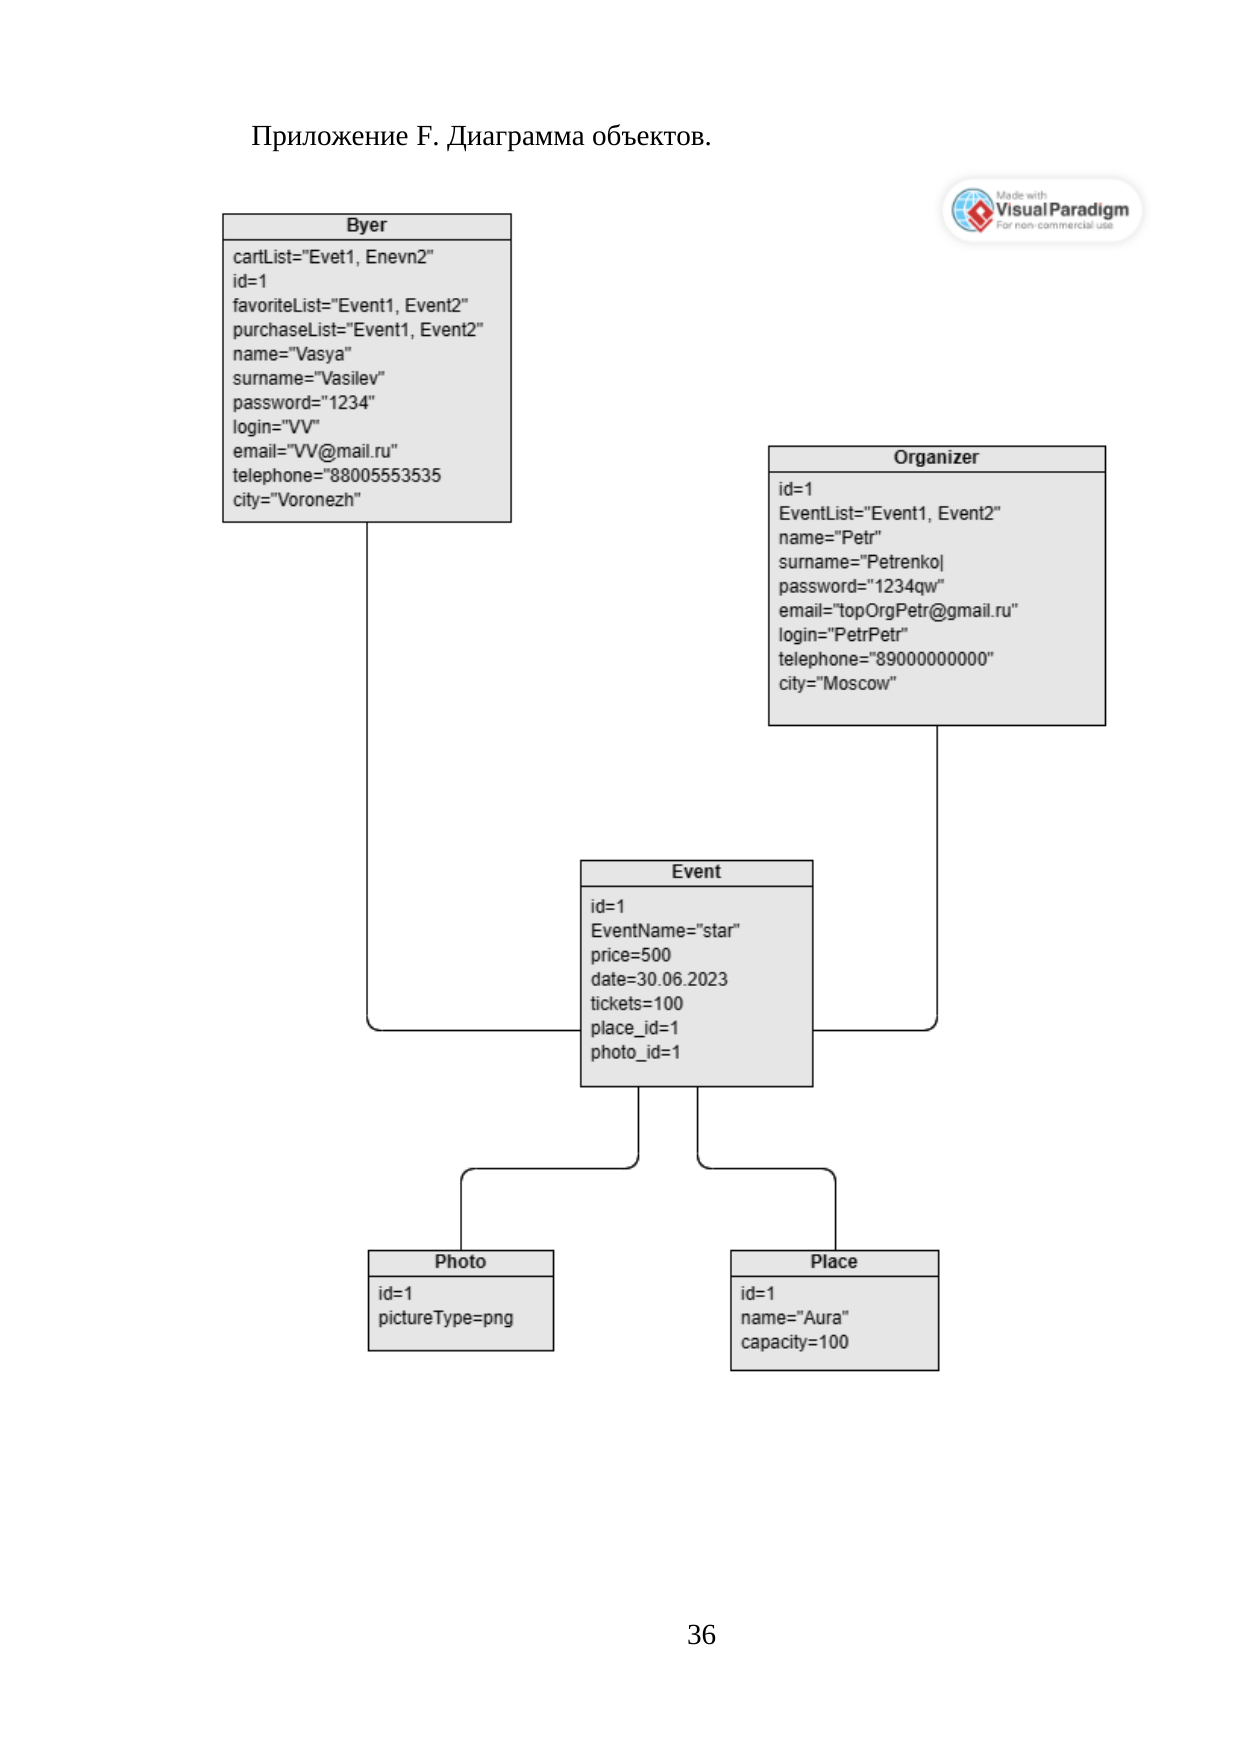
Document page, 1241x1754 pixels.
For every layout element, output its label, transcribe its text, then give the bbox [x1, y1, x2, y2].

subtitle Приложение F. Диаграмма объектов. [251, 118, 1152, 152]
picture [177, 168, 1152, 1417]
